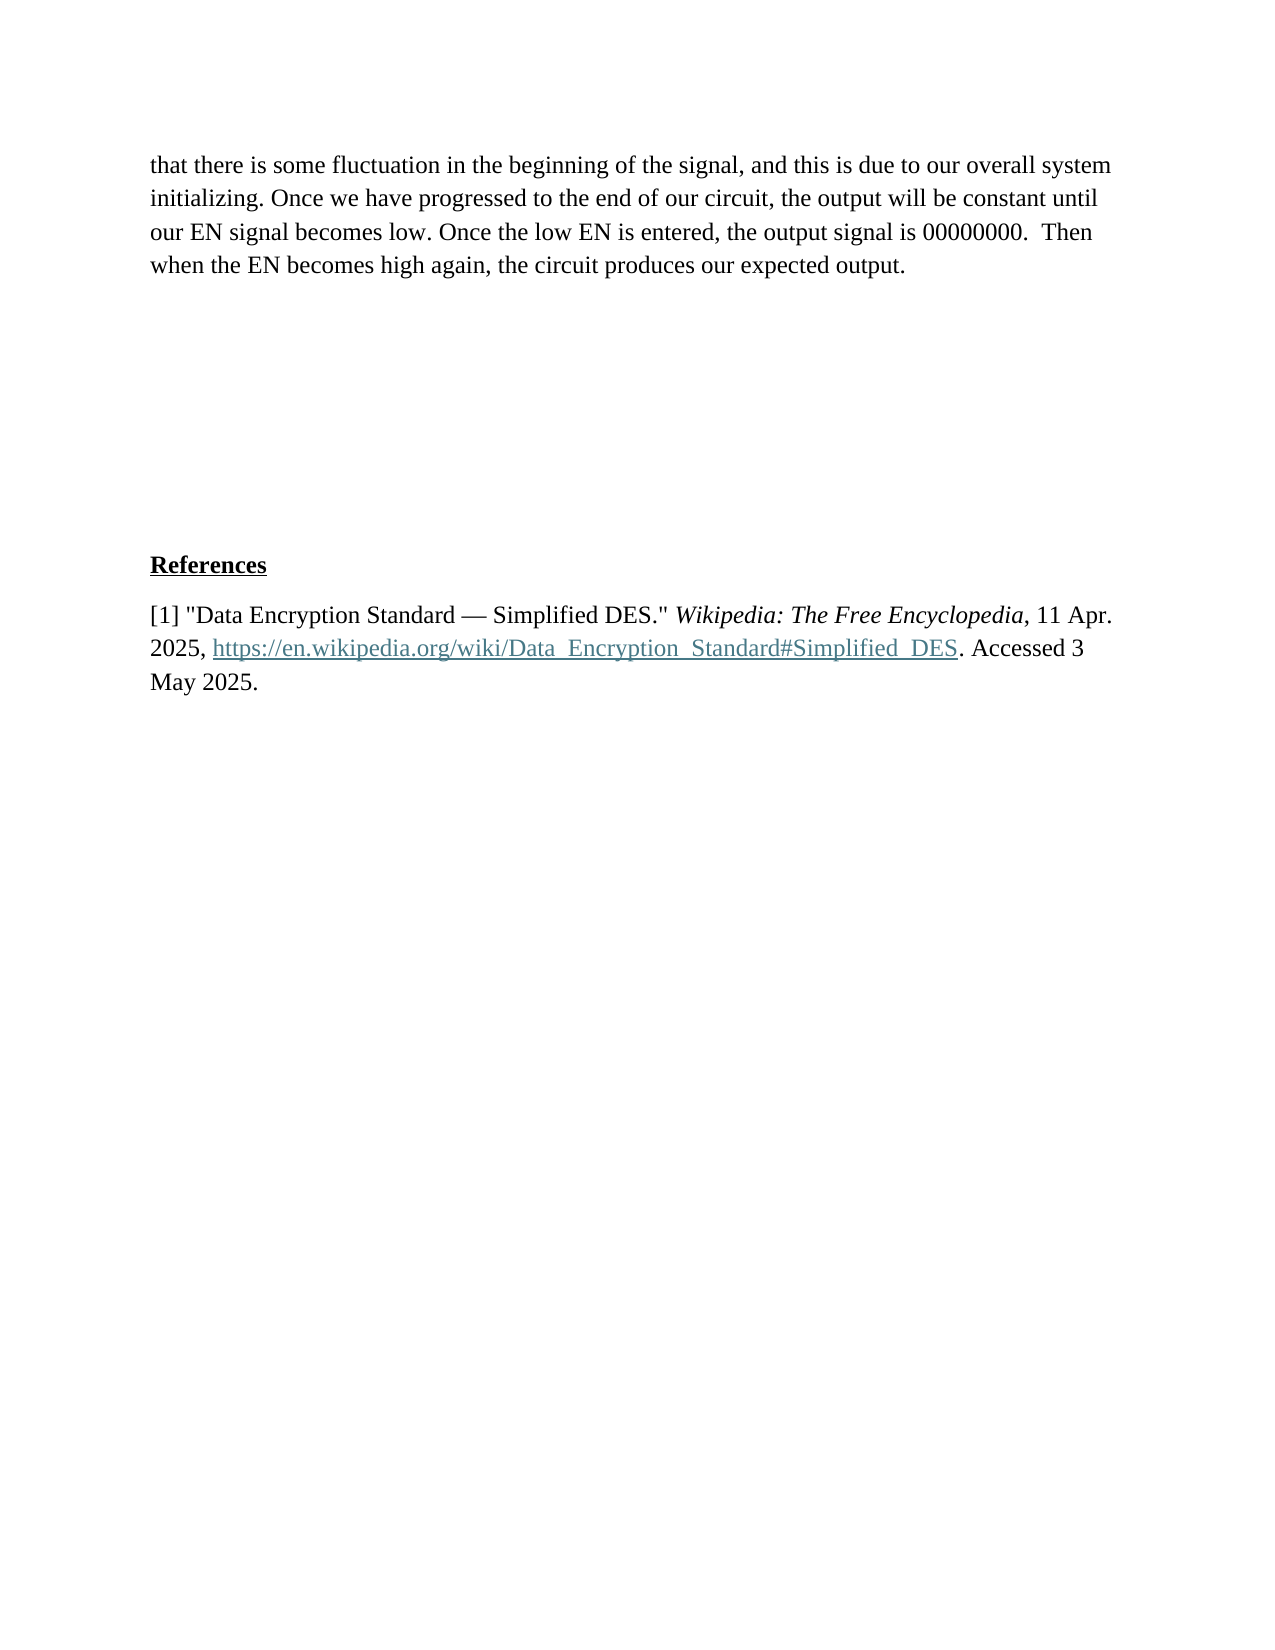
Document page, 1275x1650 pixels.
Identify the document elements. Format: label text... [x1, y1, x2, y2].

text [150, 150, 1125, 279]
text References [150, 550, 1125, 579]
text [1] "Data Encryption Standard — Simplified DES." Wikipedia: The Free Encyclopedia, 11 Apr. 2025, https://en.wikipedia.org/wiki/Data_Encryption_Standard#Simplified_DES. Accessed 3 May 2025. [150, 600, 1125, 695]
